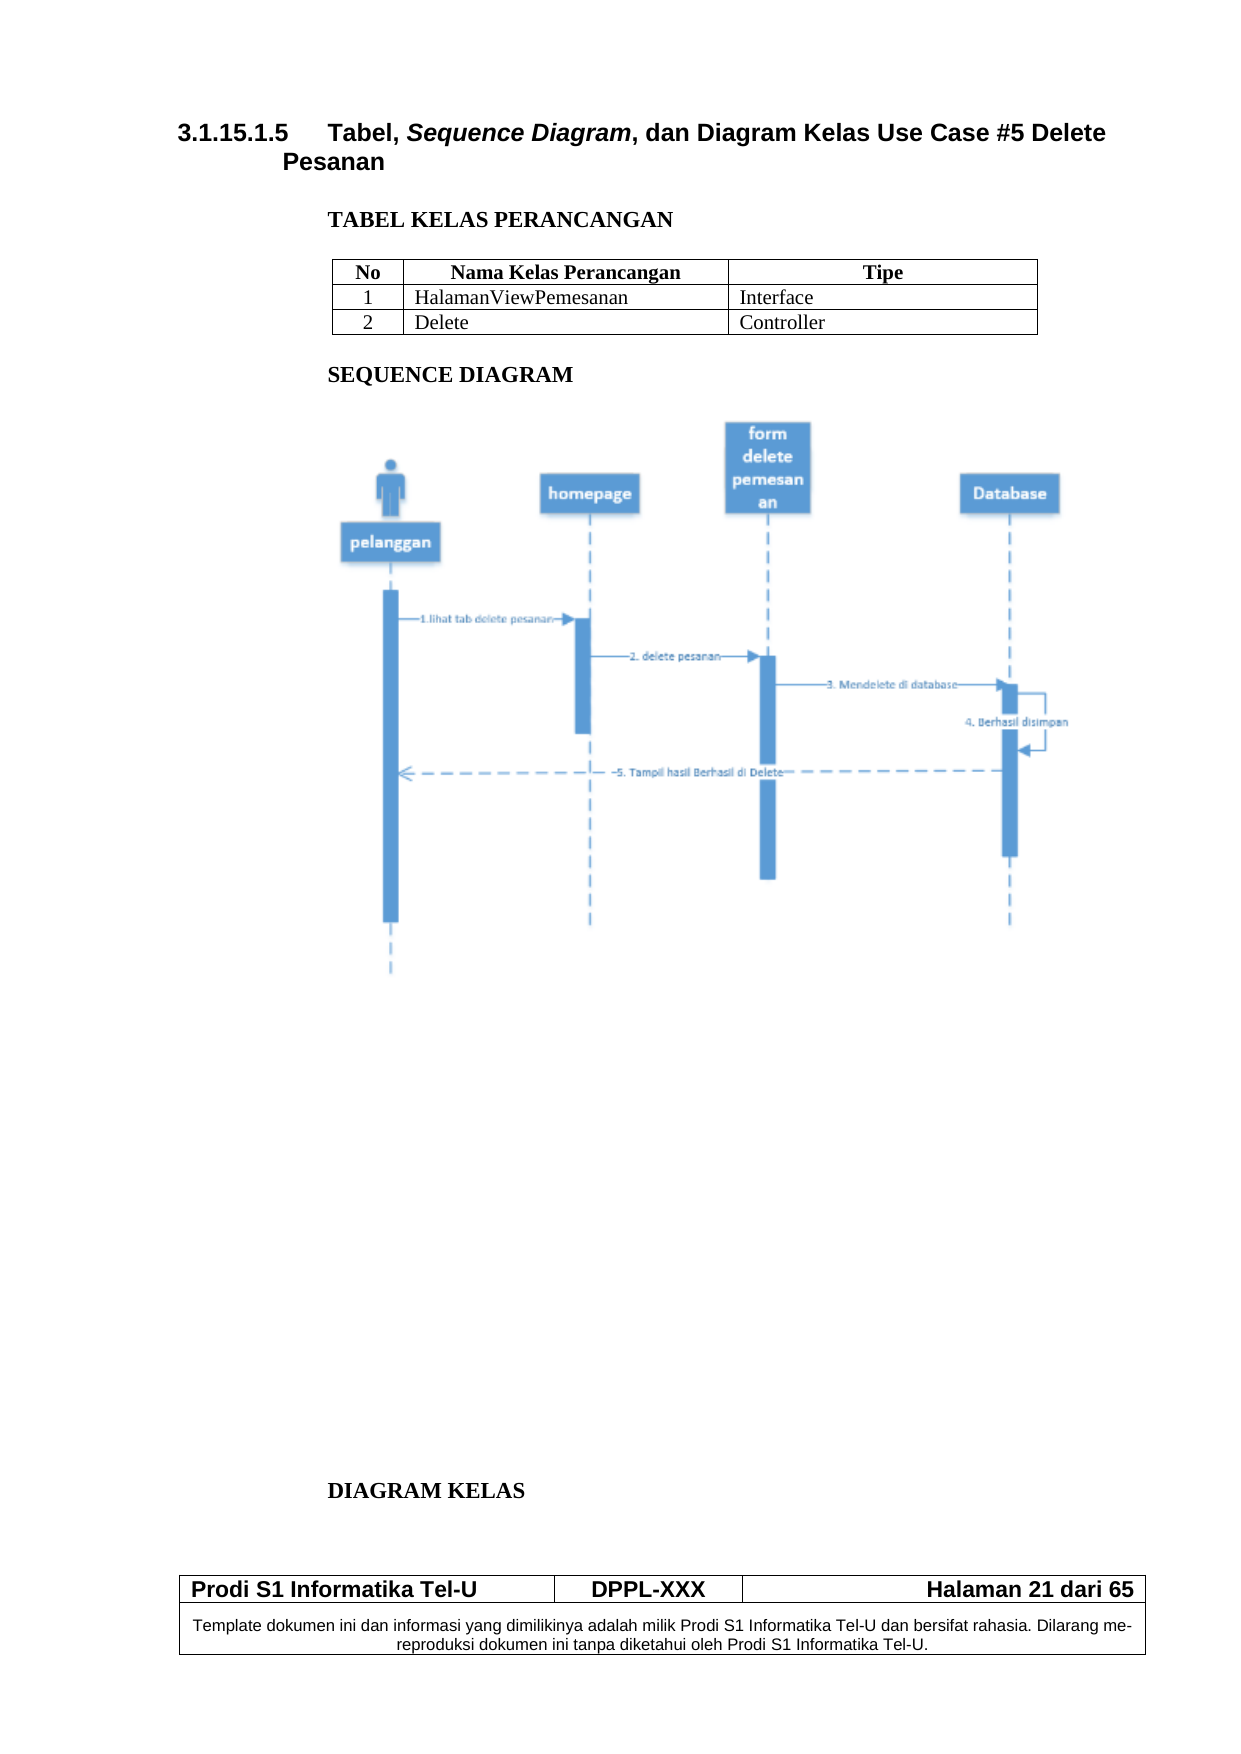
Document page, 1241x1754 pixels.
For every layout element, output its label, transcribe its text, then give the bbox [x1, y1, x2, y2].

table_cell 2 [333, 310, 403, 334]
subtitle Tabel, Sequence Diagram, dan Diagram Kelas Use Case #5 Delete Pesanan [177, 118, 1122, 176]
table_cell Delete [404, 310, 728, 334]
text SEQUENCE DIAGRAM [252, 361, 1122, 388]
text DIAGRAM KELAS [252, 1477, 1122, 1504]
table_cell HalamanViewPemesanan [404, 285, 728, 309]
text TABEL KELAS PERANCANGAN [327, 206, 1122, 232]
table_cell Interface [729, 285, 1037, 309]
picture [327, 414, 1087, 982]
table_header No [333, 260, 403, 284]
table_cell 1 [333, 285, 403, 309]
table_header Nama Kelas Perancangan [404, 260, 728, 284]
table_header Tipe [729, 260, 1037, 284]
table_cell Controller [729, 310, 1037, 334]
